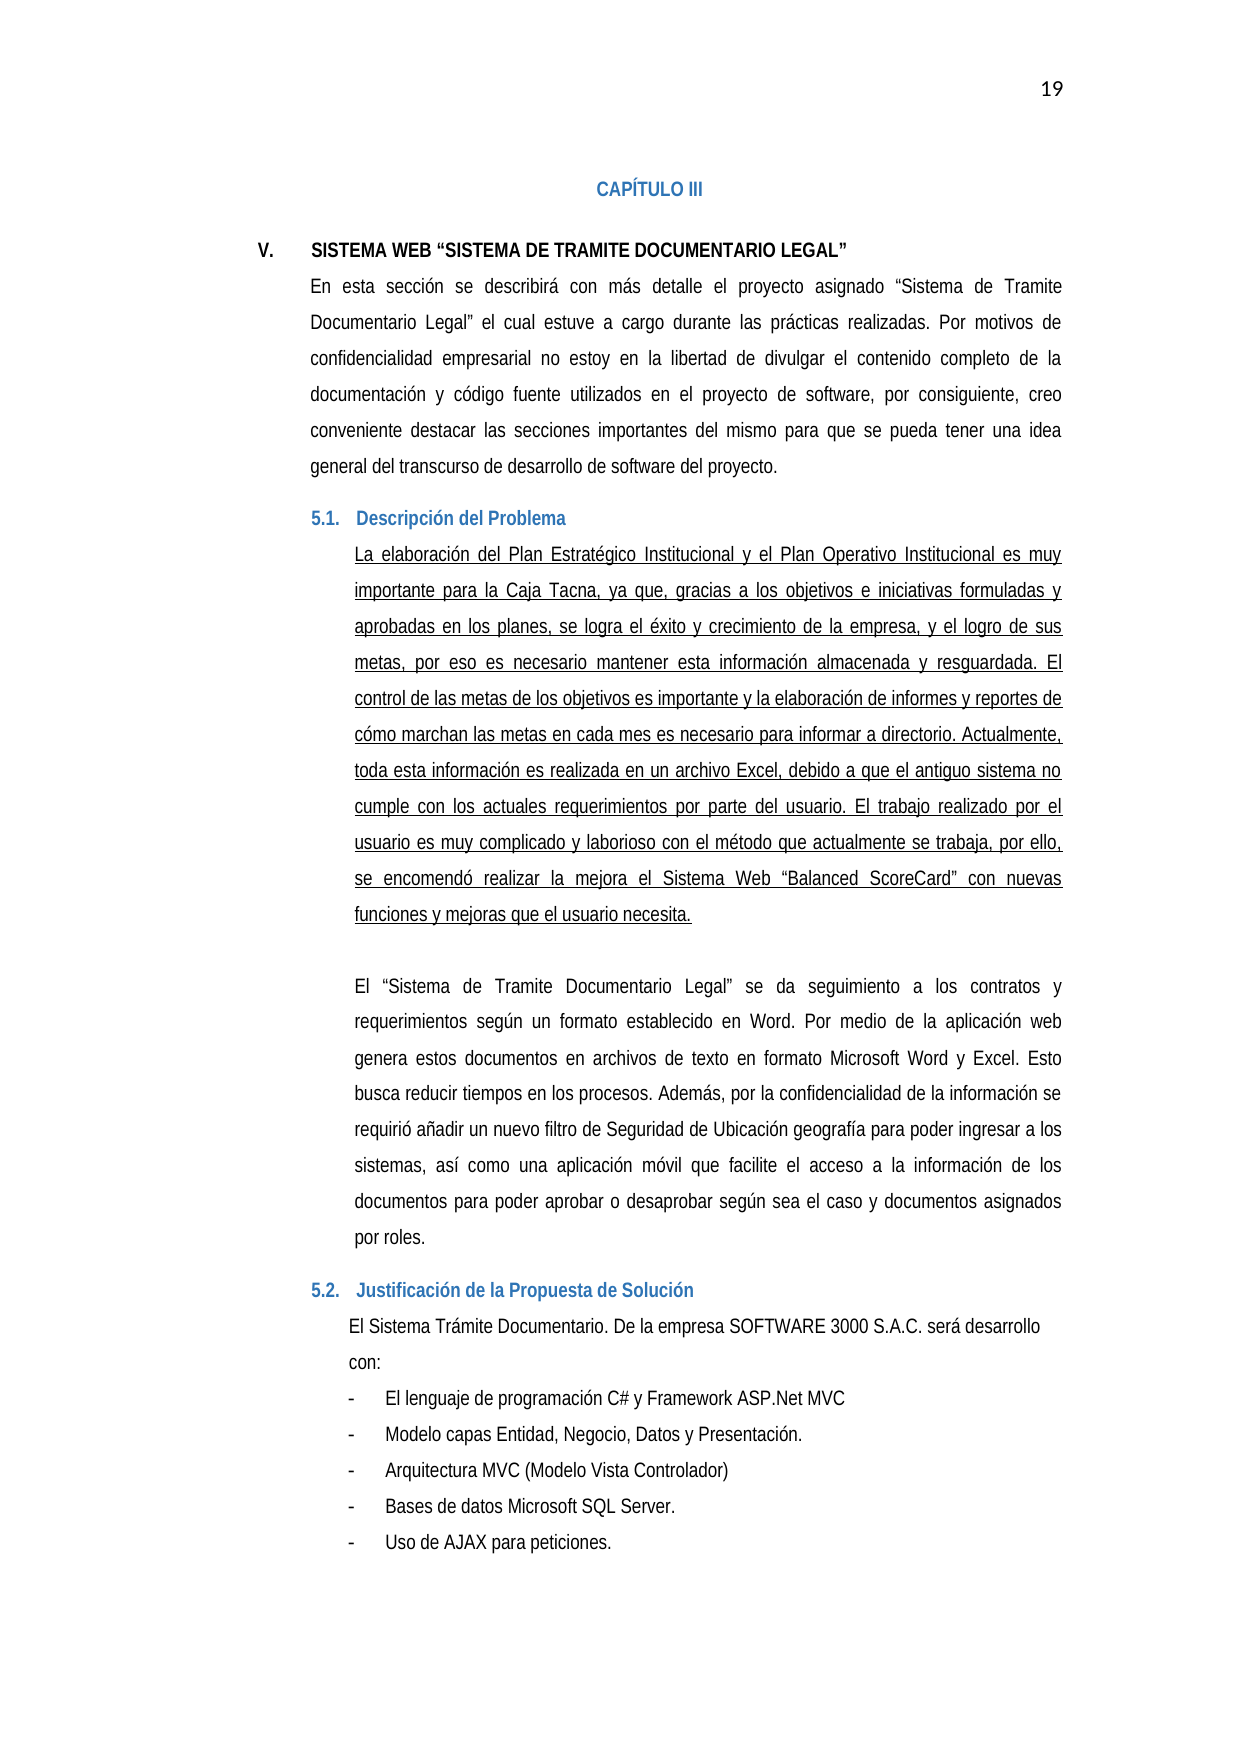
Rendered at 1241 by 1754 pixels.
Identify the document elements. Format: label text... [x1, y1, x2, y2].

text CAPÍTULO III [236, 177, 1063, 201]
list Justificación de la Propuesta de Solución [311, 1278, 1063, 1302]
list El “Sistema de Tramite Documentario Legal” se da seguimiento a los contratos y requerimientos según un formato establecido en Word. Por medio de la aplicación web genera estos documentos en archivos de texto en formato Microsoft Word y Excel. Esto busca reducir tiempos en los procesos. Además, por la confidencialidad de la información se requirió añadir un nuevo filtro de Seguridad de Ubicación geografía para poder ingresar a los sistemas, así como una aplicación móvil que facilite el acceso a la información de los documentos para poder aprobar o desaprobar según sea el caso y documentos asignados por roles. [354, 973, 1063, 1249]
list Uso de AJAX para peticiones. [348, 1530, 1063, 1554]
list Arquitectura MVC (Modelo Vista Controlador) [348, 1458, 1063, 1482]
list Bases de datos Microsoft SQL Server. [348, 1494, 1063, 1518]
list El Sistema Trámite Documentario. De la empresa SOFTWARE 3000 S.A.C. será desarrollo con: [349, 1314, 1063, 1373]
list La elaboración del Plan Estratégico Institucional y el Plan Operativo Institucional es muy importante para la Caja Tacna, ya que, gracias a los objetivos e iniciativas formuladas y aprobadas en los planes, se logra el éxito y crecimiento de la empresa, y el logro de sus metas, por eso es necesario mantener esta información almacenada y resguardada. El control de las metas de los objetivos es importante y la elaboración de informes y reportes de cómo marchan las metas en cada mes es necesario para informar a directorio. Actualmente, toda esta información es realizada en un archivo Excel, debido a que el antiguo sistema no cumple con los actuales requerimientos por parte del usuario. El trabajo realizado por el usuario es muy complicado y laborioso con el método que actualmente se trabaja, por ello, se encomendó realizar la mejora el Sistema Web “Balanced ScoreCard” con nuevas funciones y mejoras que el usuario necesita. [354, 542, 1063, 635]
list Descripción del Problema [311, 506, 1063, 530]
list SISTEMA WEB “SISTEMA DE TRAMITE DOCUMENTARIO LEGAL” [274, 238, 1063, 262]
list En esta sección se describirá con más detalle el proyecto asignado “Sistema de Tramite Documentario Legal” el cual estuve a cargo durante las prácticas realizadas. Por motivos de confidencialidad empresarial no estoy en la libertad de divulgar el contenido completo de la documentación y código fuente utilizados en el proyecto de software, por consiguiente, creo conveniente destacar las secciones importantes del mismo para que se pueda tener una idea general del transcurso de desarrollo de software del proyecto. [310, 274, 1063, 478]
list Modelo capas Entidad, Negocio, Datos y Presentación. [348, 1422, 1063, 1446]
list El lenguaje de programación C# y Framework ASP.Net MVC [348, 1386, 1063, 1409]
